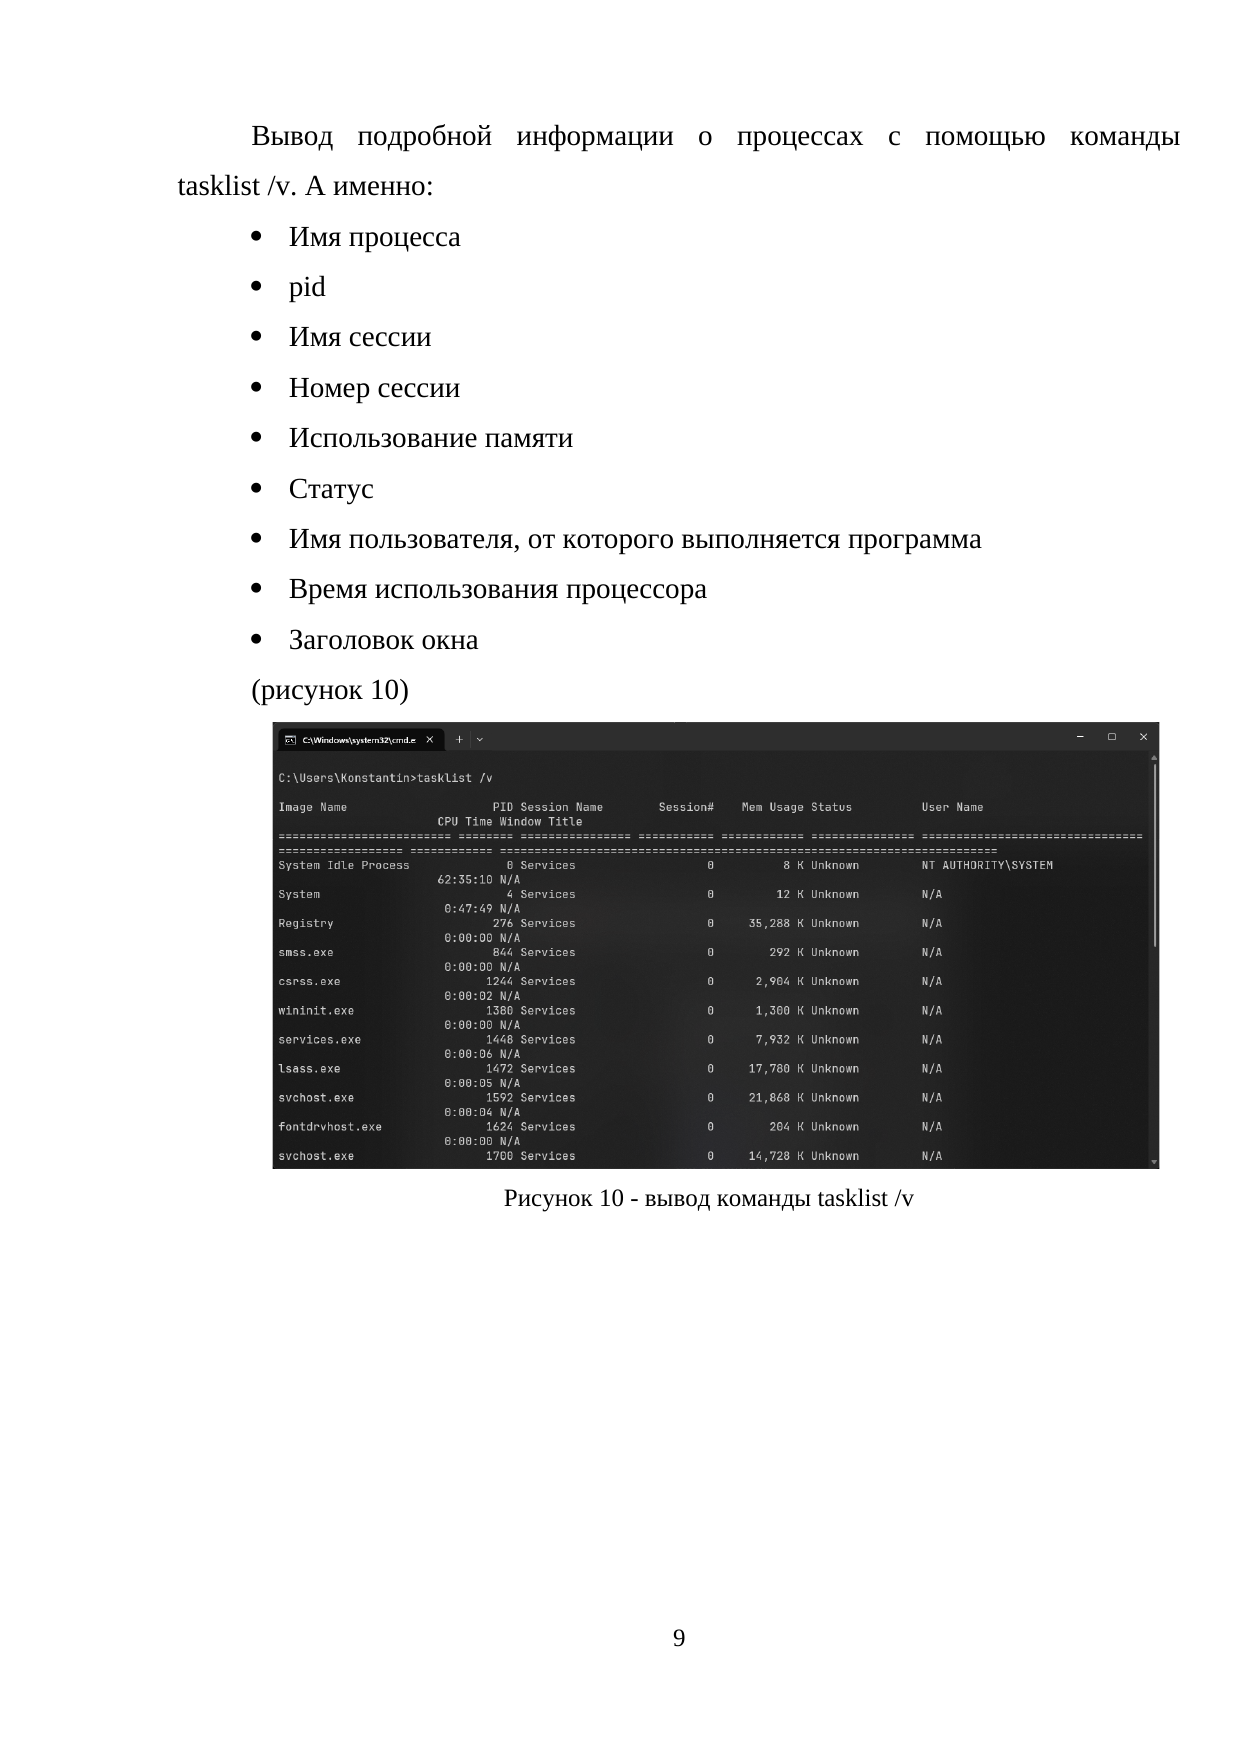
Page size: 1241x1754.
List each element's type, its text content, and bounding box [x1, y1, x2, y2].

list Имя пользователя, от которого выполняется программа [251, 521, 1181, 555]
list Статус [251, 471, 1181, 504]
list Номер сессии [251, 370, 1181, 404]
text (рисунок 10) [177, 672, 1181, 706]
list pid [251, 269, 1181, 303]
picture [272, 722, 1160, 1169]
text Вывод подробной информации о процессах с помощью команды tasklist /v. А именно: [177, 118, 1181, 202]
list Имя процесса [251, 219, 1181, 252]
list Заголовок окна [251, 622, 1181, 656]
list Использование памяти [251, 420, 1181, 454]
list Имя сессии [251, 319, 1181, 353]
text Рисунок 10 - вывод команды tasklist /v [177, 1183, 1181, 1212]
list Время использования процессора [251, 572, 1181, 605]
